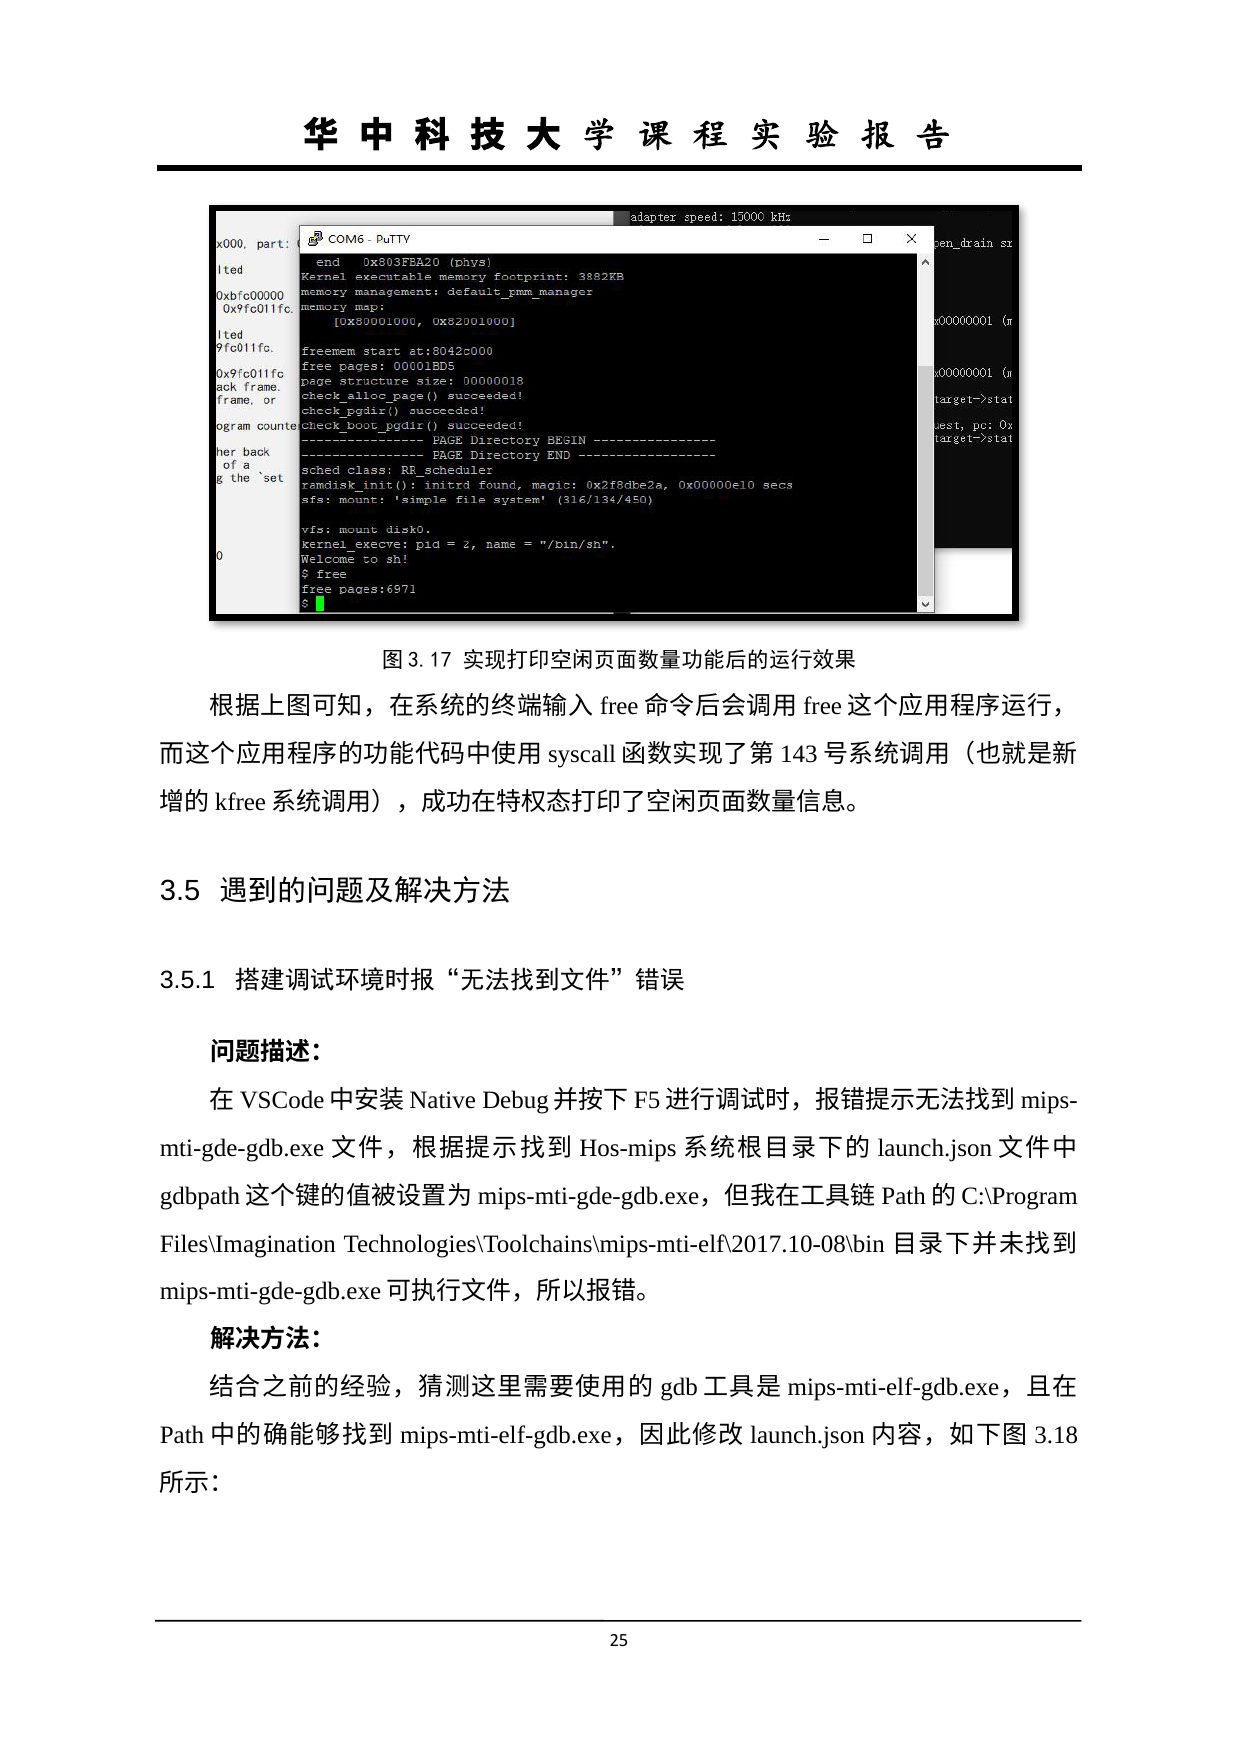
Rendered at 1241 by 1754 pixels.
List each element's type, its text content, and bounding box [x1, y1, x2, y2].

text 在VSCode中安装Native Debug并按下F5进行调试时，报错提示无法找到mips-mti-gde-gdb.exe文件，根据提示找到Hos-mips系统根目录下的launch.json文件中gdbpath这个键的值被设置为mips-mti-gde-gdb.exe，但我在工具链Path的C:\Program Files\Imagination Technologies\Toolchains\mips-mti-elf\2017.10-08\bin目录下并未找到mips-mti-gde-gdb.exe可执行文件，所以报错。 [159, 1074, 1078, 1313]
text 图3.17 实现打印空闲页面数量功能后的运行效果 [159, 646, 1078, 671]
picture [216, 211, 1012, 614]
subtitle 遇到的问题及解决方法 [159, 871, 1078, 907]
text 结合之前的经验，猜测这里需要使用的gdb工具是mips-mti-elf-gdb.exe，且在Path中的确能够找到mips-mti-elf-gdb.exe，因此修改launch.json内容，如下图3.18所示： [159, 1361, 1078, 1504]
text 根据上图可知，在系统的终端输入free命令后会调用free这个应用程序运行，而这个应用程序的功能代码中使用syscall函数实现了第143号系统调用（也就是新增的kfree系统调用），成功在特权态打印了空闲页面数量信息。 [159, 680, 1078, 823]
subtitle 搭建调试环境时报“无法找到文件”错误 [159, 954, 1078, 1002]
text 问题描述： [159, 1026, 1078, 1074]
text 解决方法： [159, 1313, 1078, 1361]
